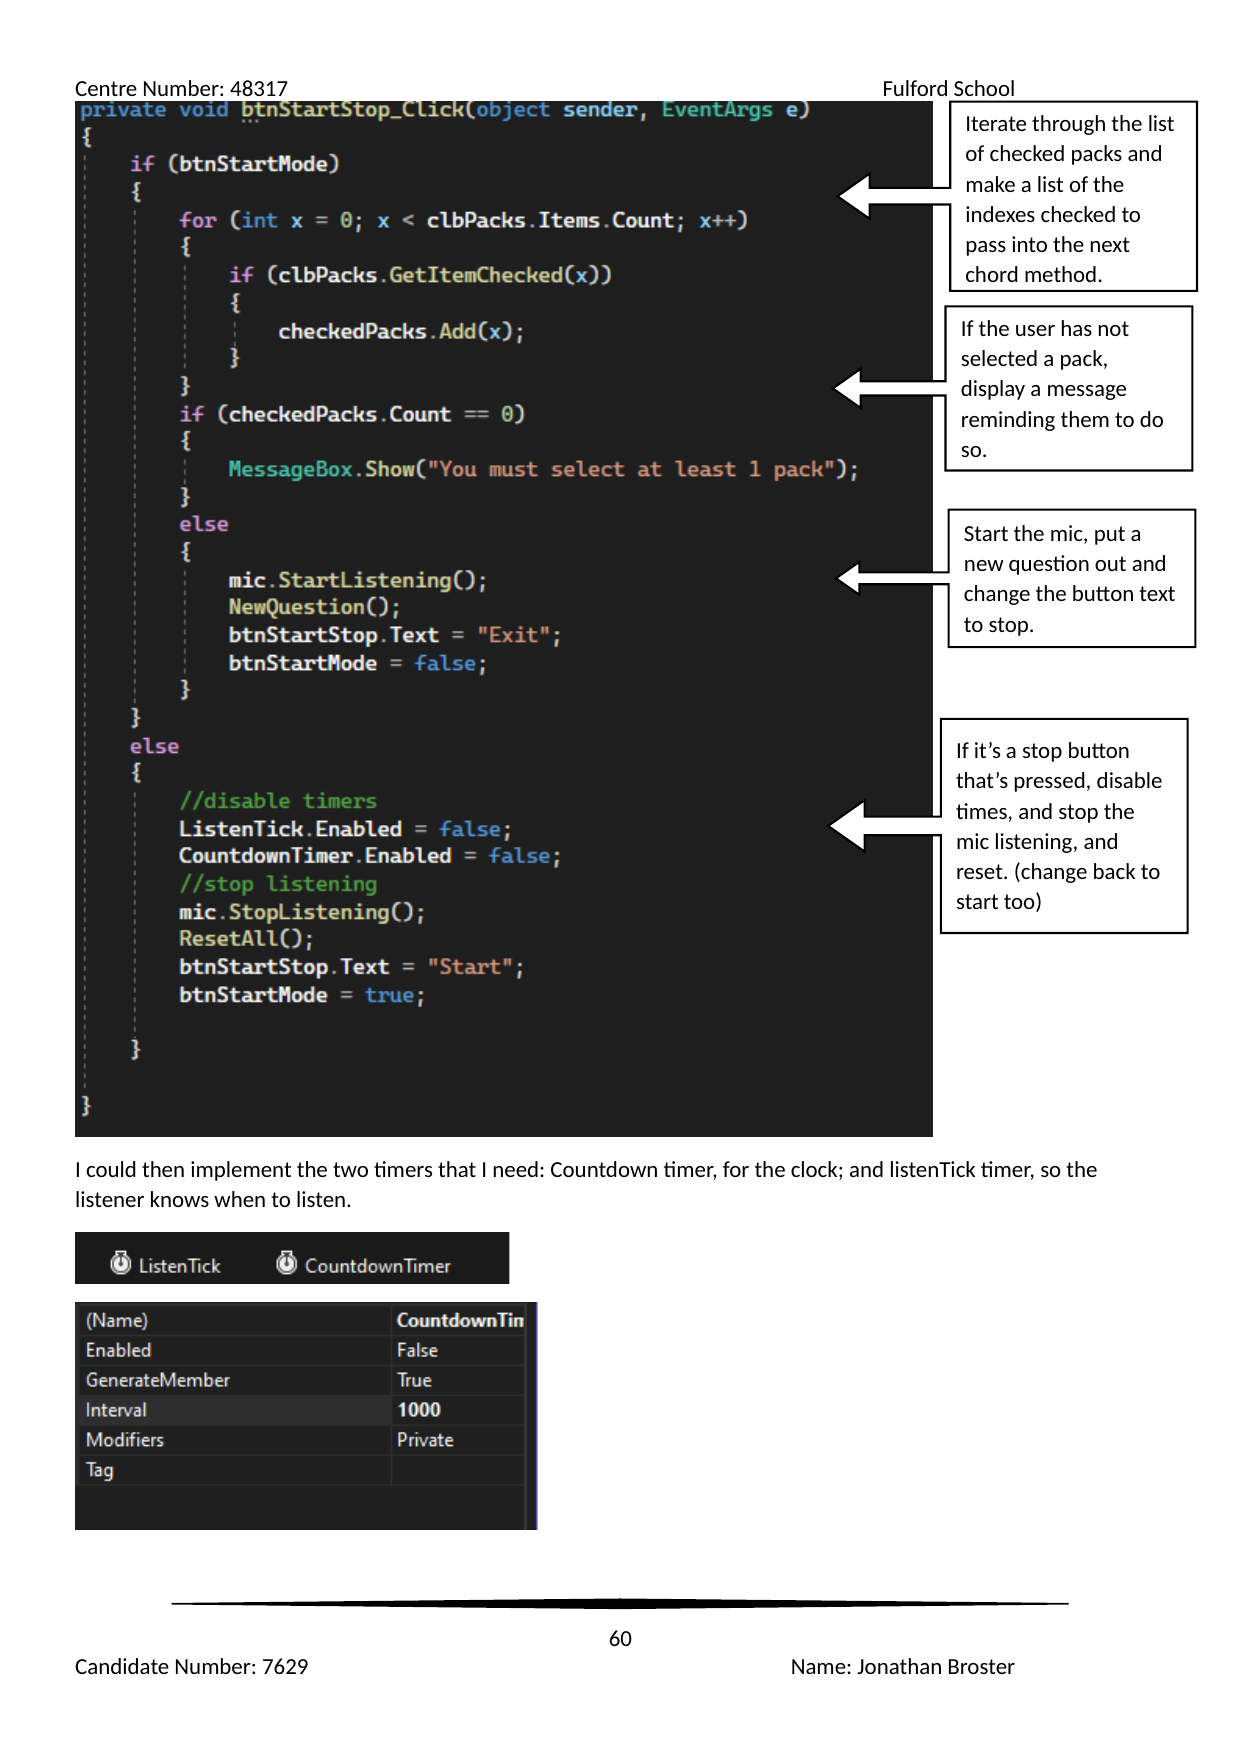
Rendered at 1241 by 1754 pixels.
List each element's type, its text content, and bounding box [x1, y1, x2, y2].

picture [75, 101, 933, 1137]
text I could then implement the two timers that I need: Countdown timer, for the clock; and listenTick timer, so the listener knows when to listen. [75, 1155, 1165, 1213]
picture [75, 1302, 538, 1530]
picture [75, 1232, 510, 1284]
